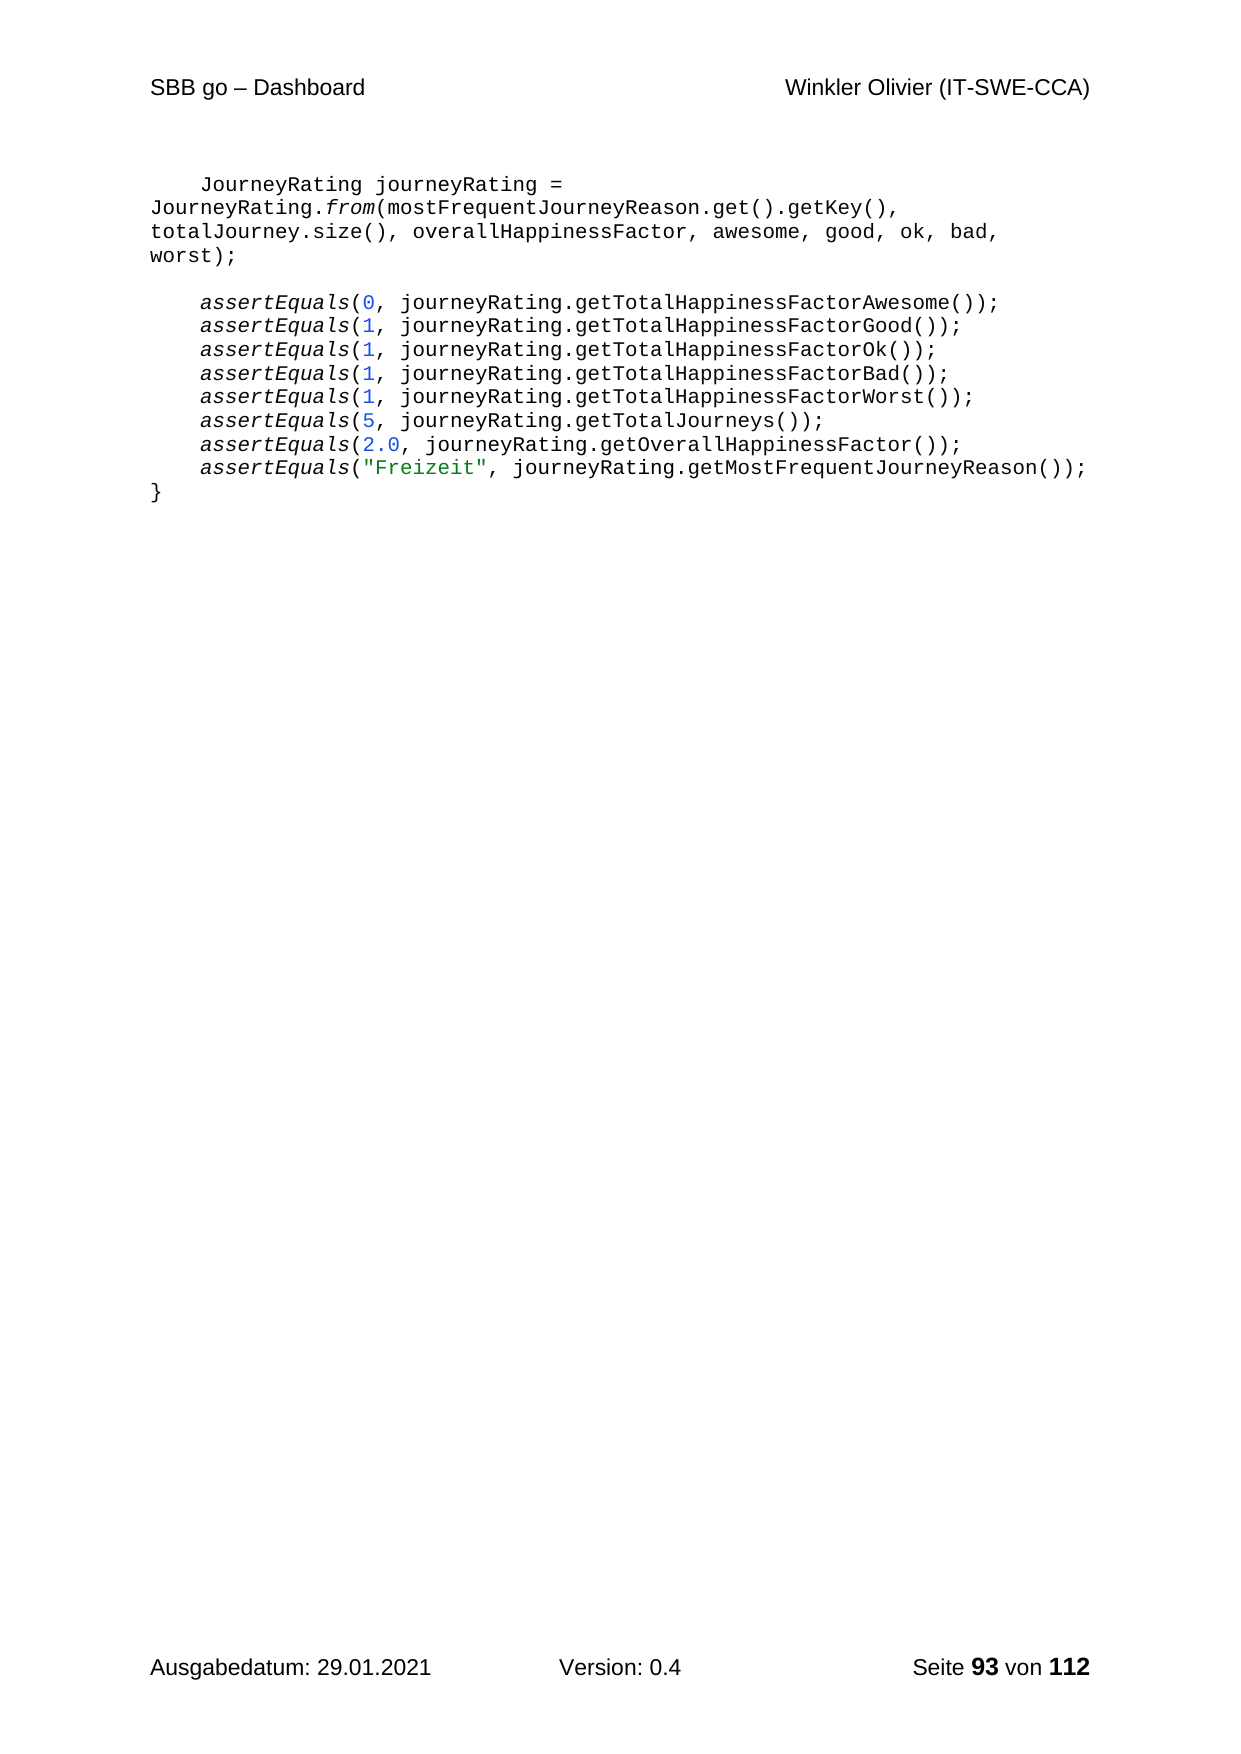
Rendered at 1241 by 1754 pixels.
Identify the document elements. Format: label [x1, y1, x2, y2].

text [150, 150, 1090, 505]
